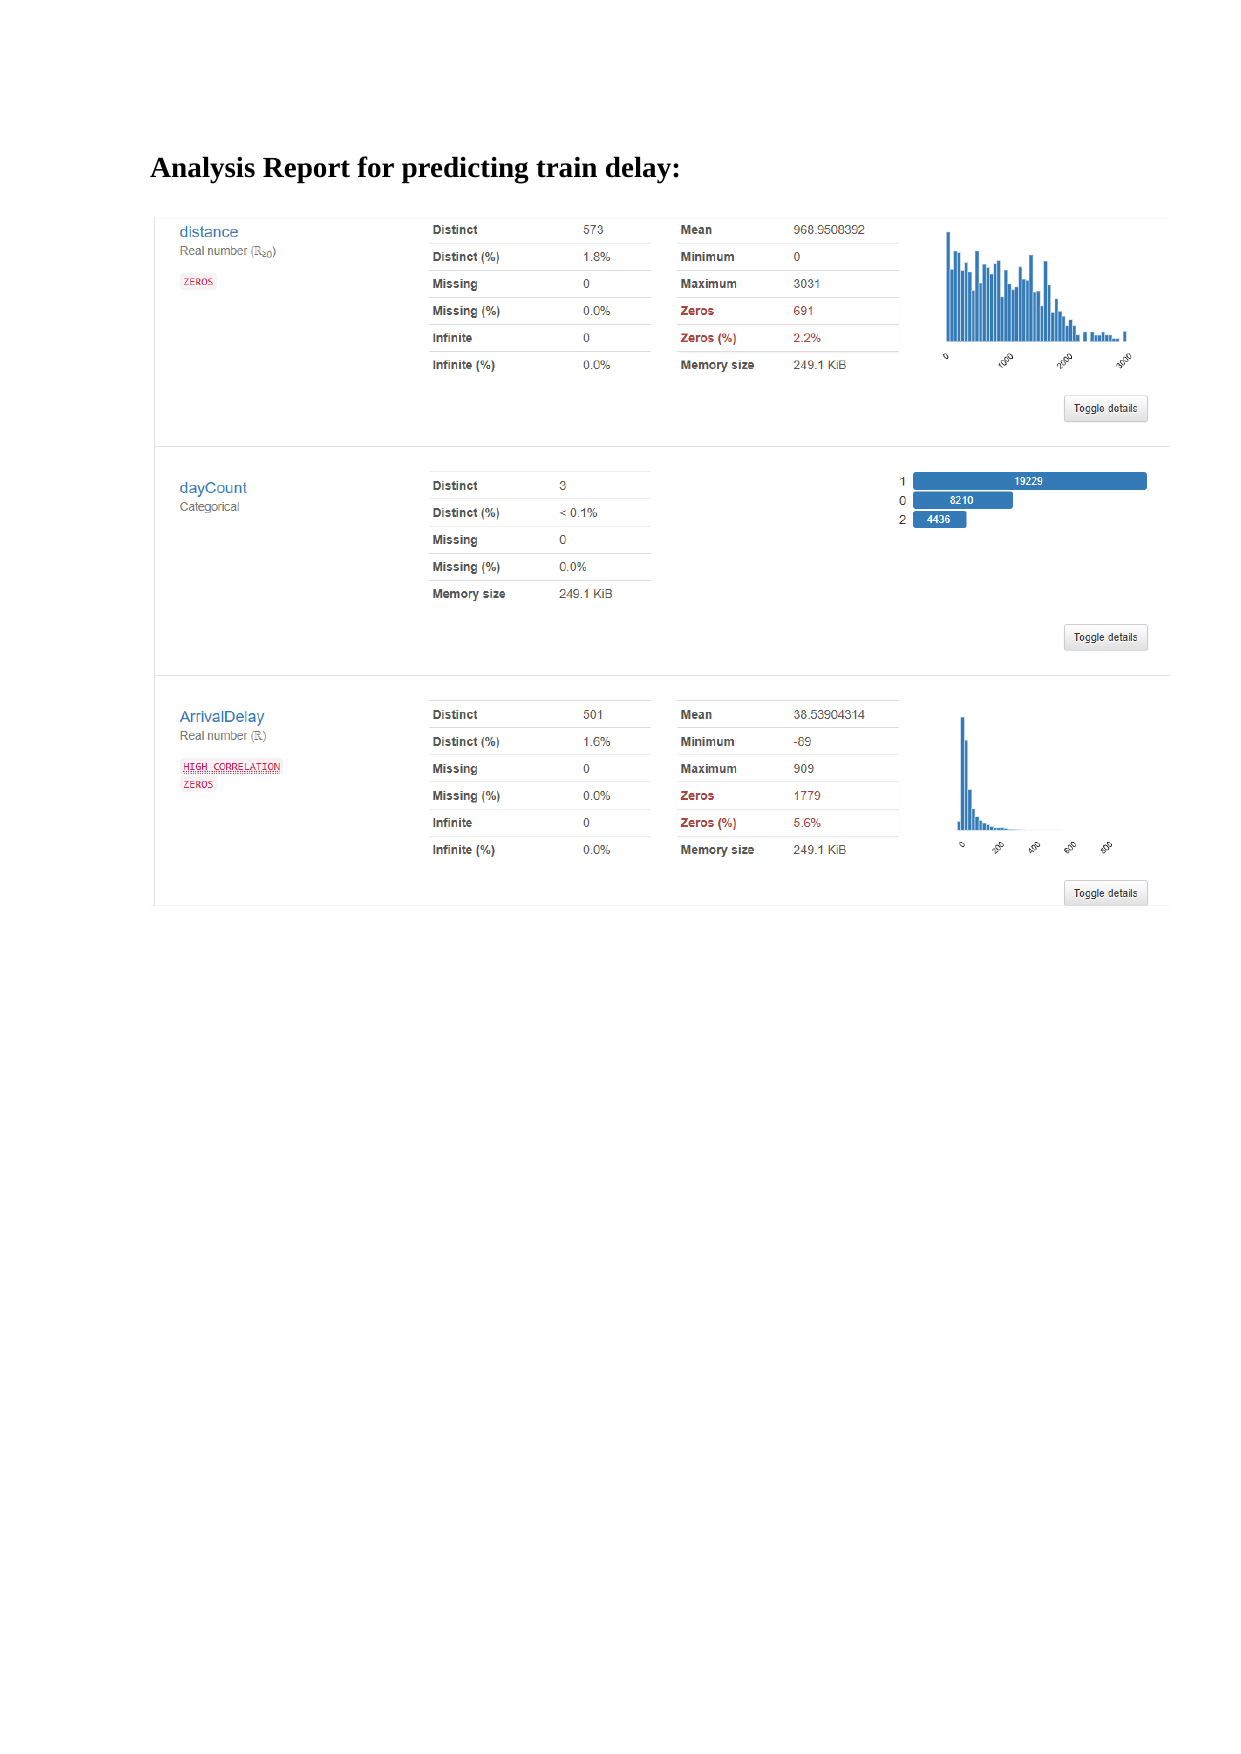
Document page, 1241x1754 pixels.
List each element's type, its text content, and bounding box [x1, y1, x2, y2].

picture [150, 217, 1171, 906]
text Analysis Report for predicting train delay: [150, 150, 1090, 183]
